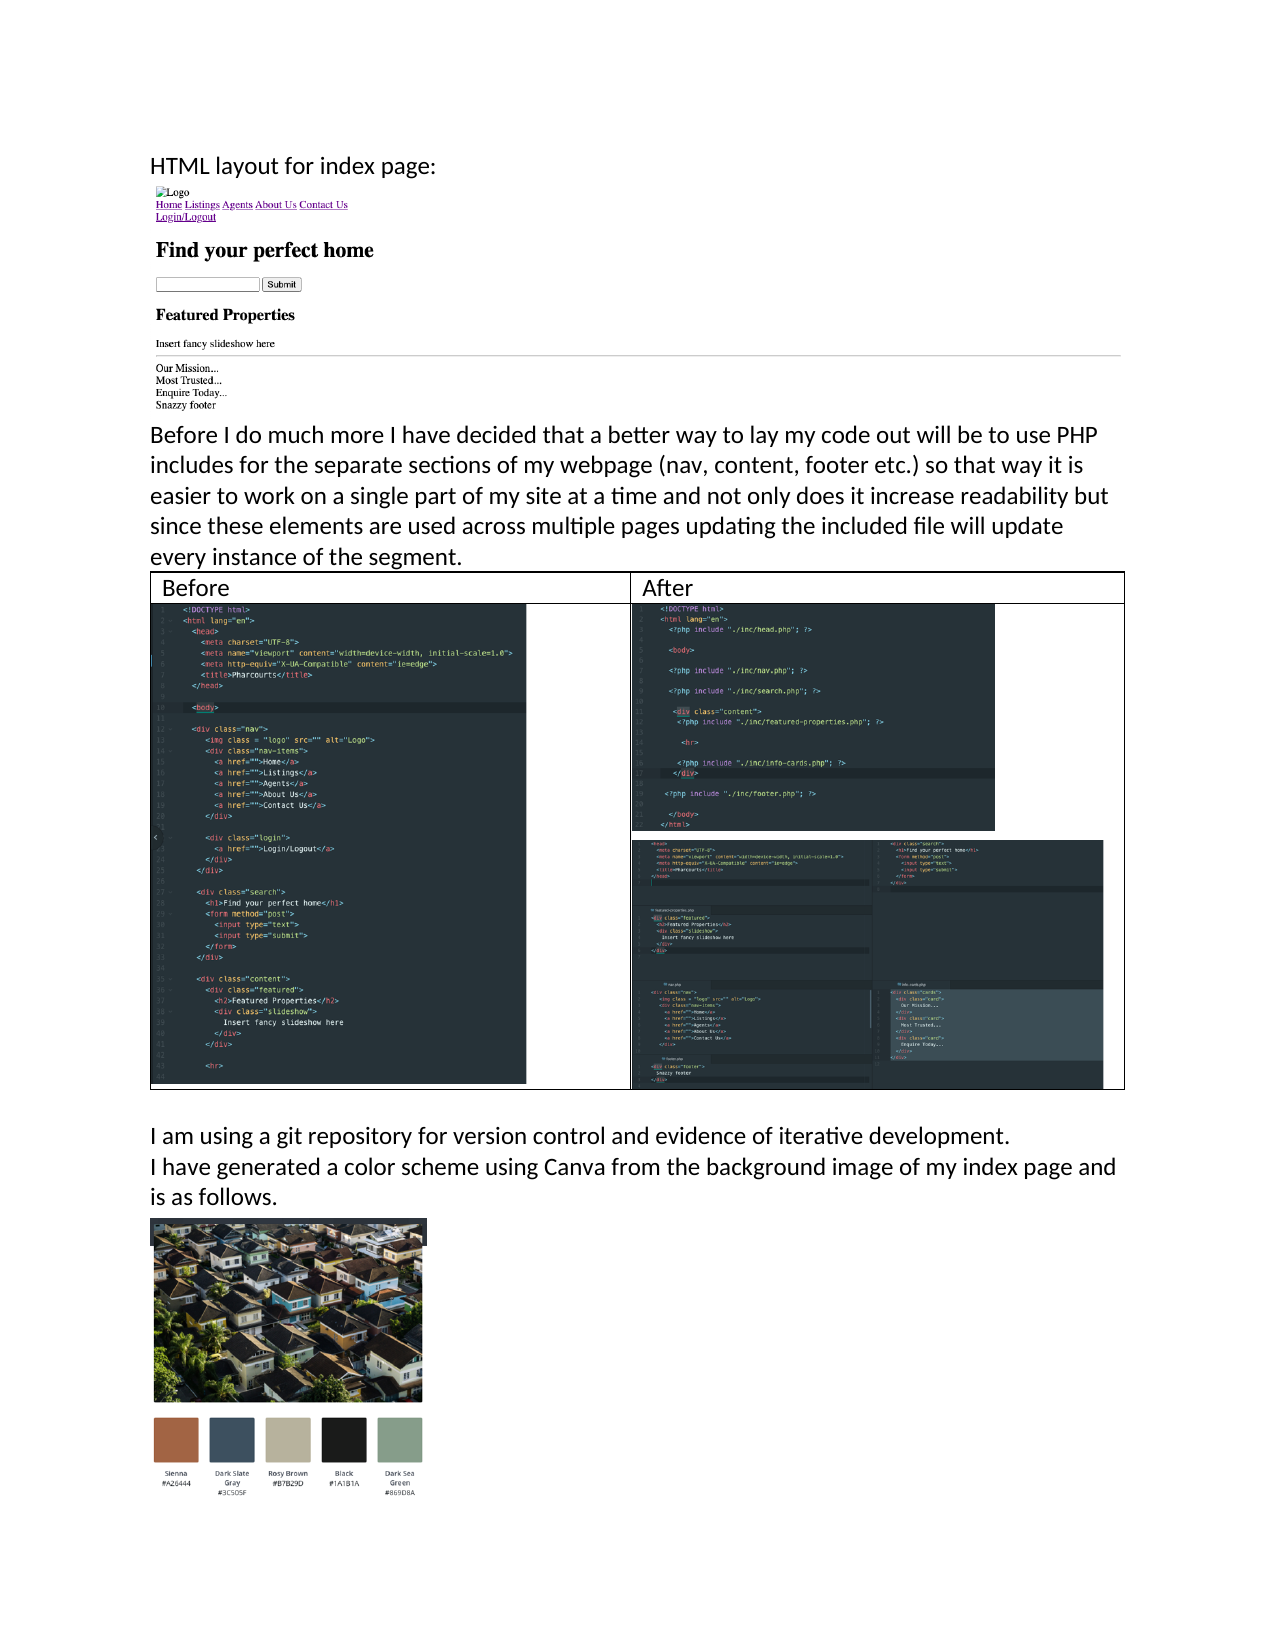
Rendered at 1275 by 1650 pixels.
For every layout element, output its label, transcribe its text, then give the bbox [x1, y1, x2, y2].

text Before I do much more I have decided that a better way to lay my code out will be to use PHP includes for the separate sections of my webpage (nav, content, footer etc.) so that way it is easier to work on a single part of my site at a time and not only does it increase readability but since these elements are used across multiple pages updating the included file will update every instance of the segment. [150, 419, 1125, 571]
table_header Before [151, 573, 630, 603]
table_header After [631, 573, 1124, 603]
table_cell [151, 604, 630, 1089]
text I have generated a color scheme using Canva from the background image of my index page and is as follows. [150, 1151, 1125, 1212]
picture [150, 1218, 427, 1499]
picture [151, 604, 527, 1084]
text HTML layout for index page: [150, 150, 1125, 181]
picture [632, 604, 995, 831]
picture [150, 181, 1125, 419]
picture [632, 840, 1104, 1089]
text I am using a git repository for version control and evidence of iterative development. [150, 1120, 1125, 1151]
table_cell [631, 604, 1124, 1089]
